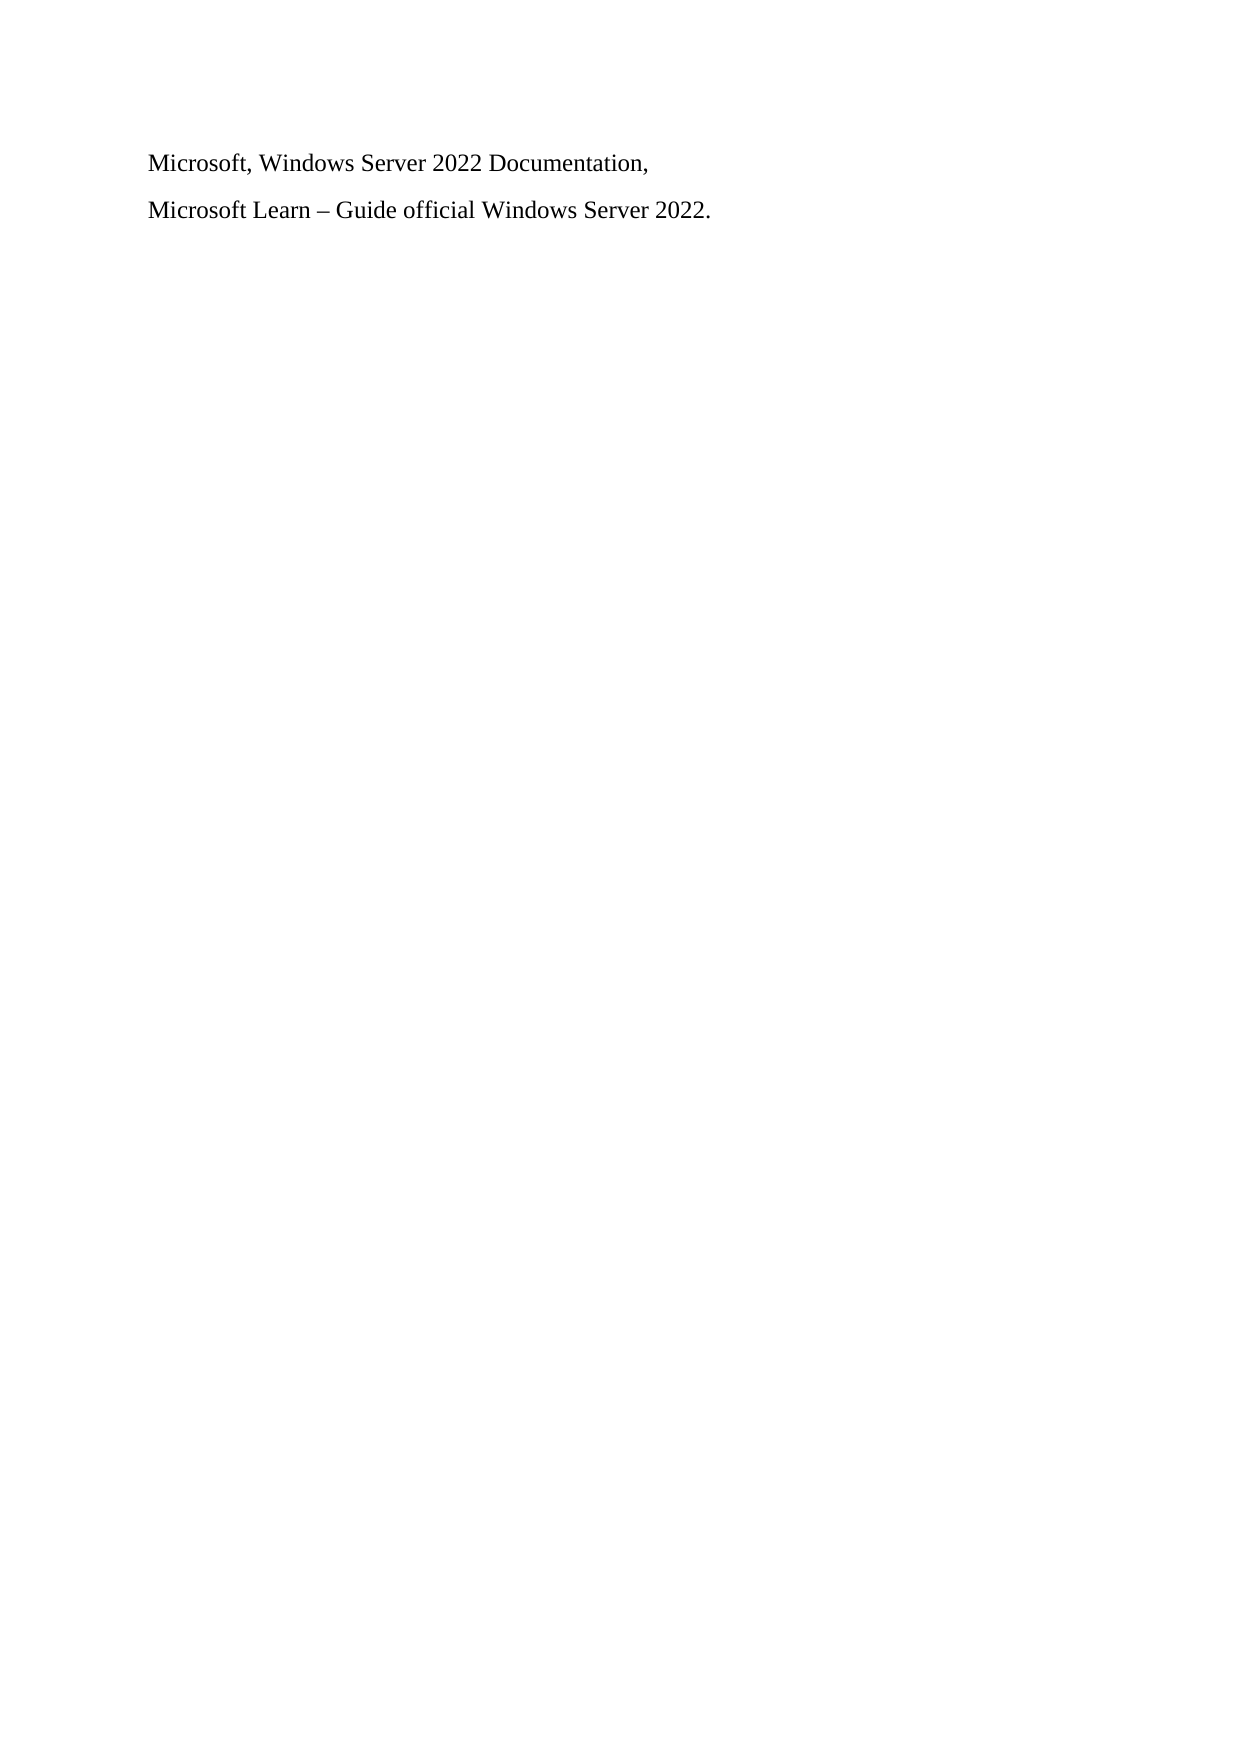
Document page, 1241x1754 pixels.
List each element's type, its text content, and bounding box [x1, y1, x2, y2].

text Microsoft Learn – Guide official Windows Server 2022. [148, 195, 1093, 224]
text Microsoft, Windows Server 2022 Documentation, [148, 148, 1093, 176]
